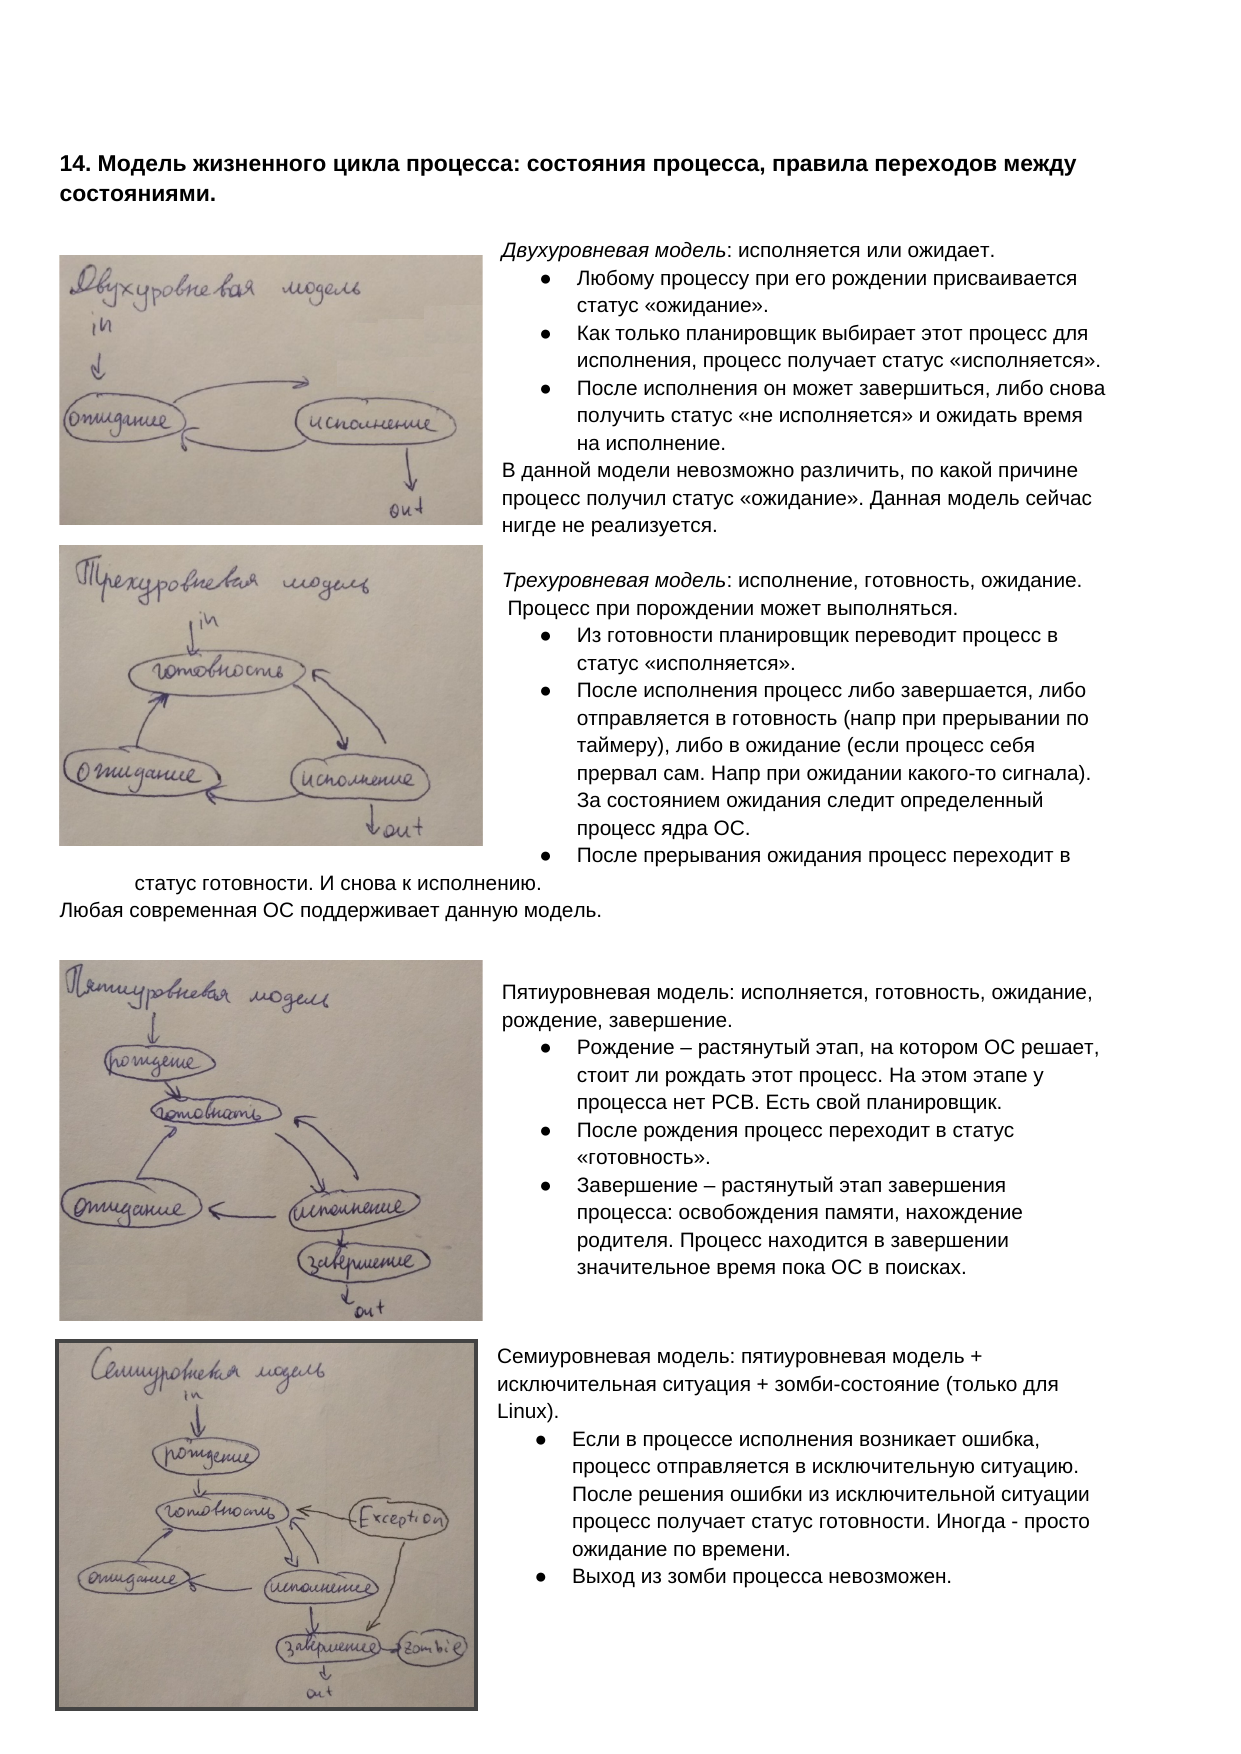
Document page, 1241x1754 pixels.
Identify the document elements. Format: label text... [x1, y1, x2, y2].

list Рождение – растянутый этап, на котором ОС решает, стоит ли рождать этот процесс. На этом этапе у процесса нет PCB. Есть свой планировщик. [483, 1035, 1107, 1114]
list Из готовности планировщик переводит процесс в статус «исполняется». [483, 623, 1107, 674]
text Пятиуровневая модель: исполняется, готовность, ожидание, рождение, завершение. [483, 980, 1107, 1031]
list После рождения процесс переходит в статус «готовность». [483, 1117, 1107, 1169]
text В данной модели невозможно различить, по какой причине процесс получил статус «ожидание». Данная модель сейчас нигде не реализуется. [59, 458, 1107, 537]
picture [59, 255, 483, 525]
picture [59, 545, 483, 846]
list После исполнения он может завершиться, либо снова получить статус «не исполняется» и ожидать время на исполнение. [483, 375, 1107, 454]
text Двухуровневая модель: исполняется или ожидает. [59, 238, 1107, 262]
list Выход из зомби процесса невозможен. [478, 1564, 1107, 1588]
list Если в процессе исполнения возникает ошибка, процесс отправляется в исключительную ситуацию. После решения ошибки из исключительной ситуации процесс получает статус готовности. Иногда - просто ожидание по времени. [478, 1426, 1107, 1560]
list После исполнения процесс либо завершается, либо отправляется в готовность (напр при прерывании по таймеру), либо в ожидание (если процесс себя прервал сам. Напр при ожидании какого-то сигнала). За состоянием ожидания следит определенный процесс ядра ОС. [483, 678, 1107, 839]
subtitle 14. Модель жизненного цикла процесса: состояния процесса, правила переходов между состояниями. [59, 150, 1107, 207]
picture [59, 960, 483, 1321]
picture [59, 1343, 474, 1707]
text Семиуровневая модель: пятиуровневая модель + исключительная ситуация + зомби-состояние (только для Linux). [478, 1344, 1107, 1423]
list После прерывания ожидания процесс переходит в статус готовности. И снова к исполнению. [97, 843, 1107, 894]
text Процесс при порождении может выполняться. [483, 595, 1107, 619]
text Трехуровневая модель: исполнение, готовность, ожидание. [483, 568, 1107, 592]
text Любая современная ОС поддерживает данную модель. [59, 898, 1107, 976]
list Как только планировщик выбирает этот процесс для исполнения, процесс получает статус «исполняется». [483, 320, 1107, 372]
list Завершение – растянутый этап завершения процесса: освобождения памяти, нахождение родителя. Процесс находится в завершении значительное время пока ОС в поисках. [483, 1172, 1107, 1279]
list Любому процессу при его рождении присваивается статус «ожидание». [483, 265, 1107, 317]
